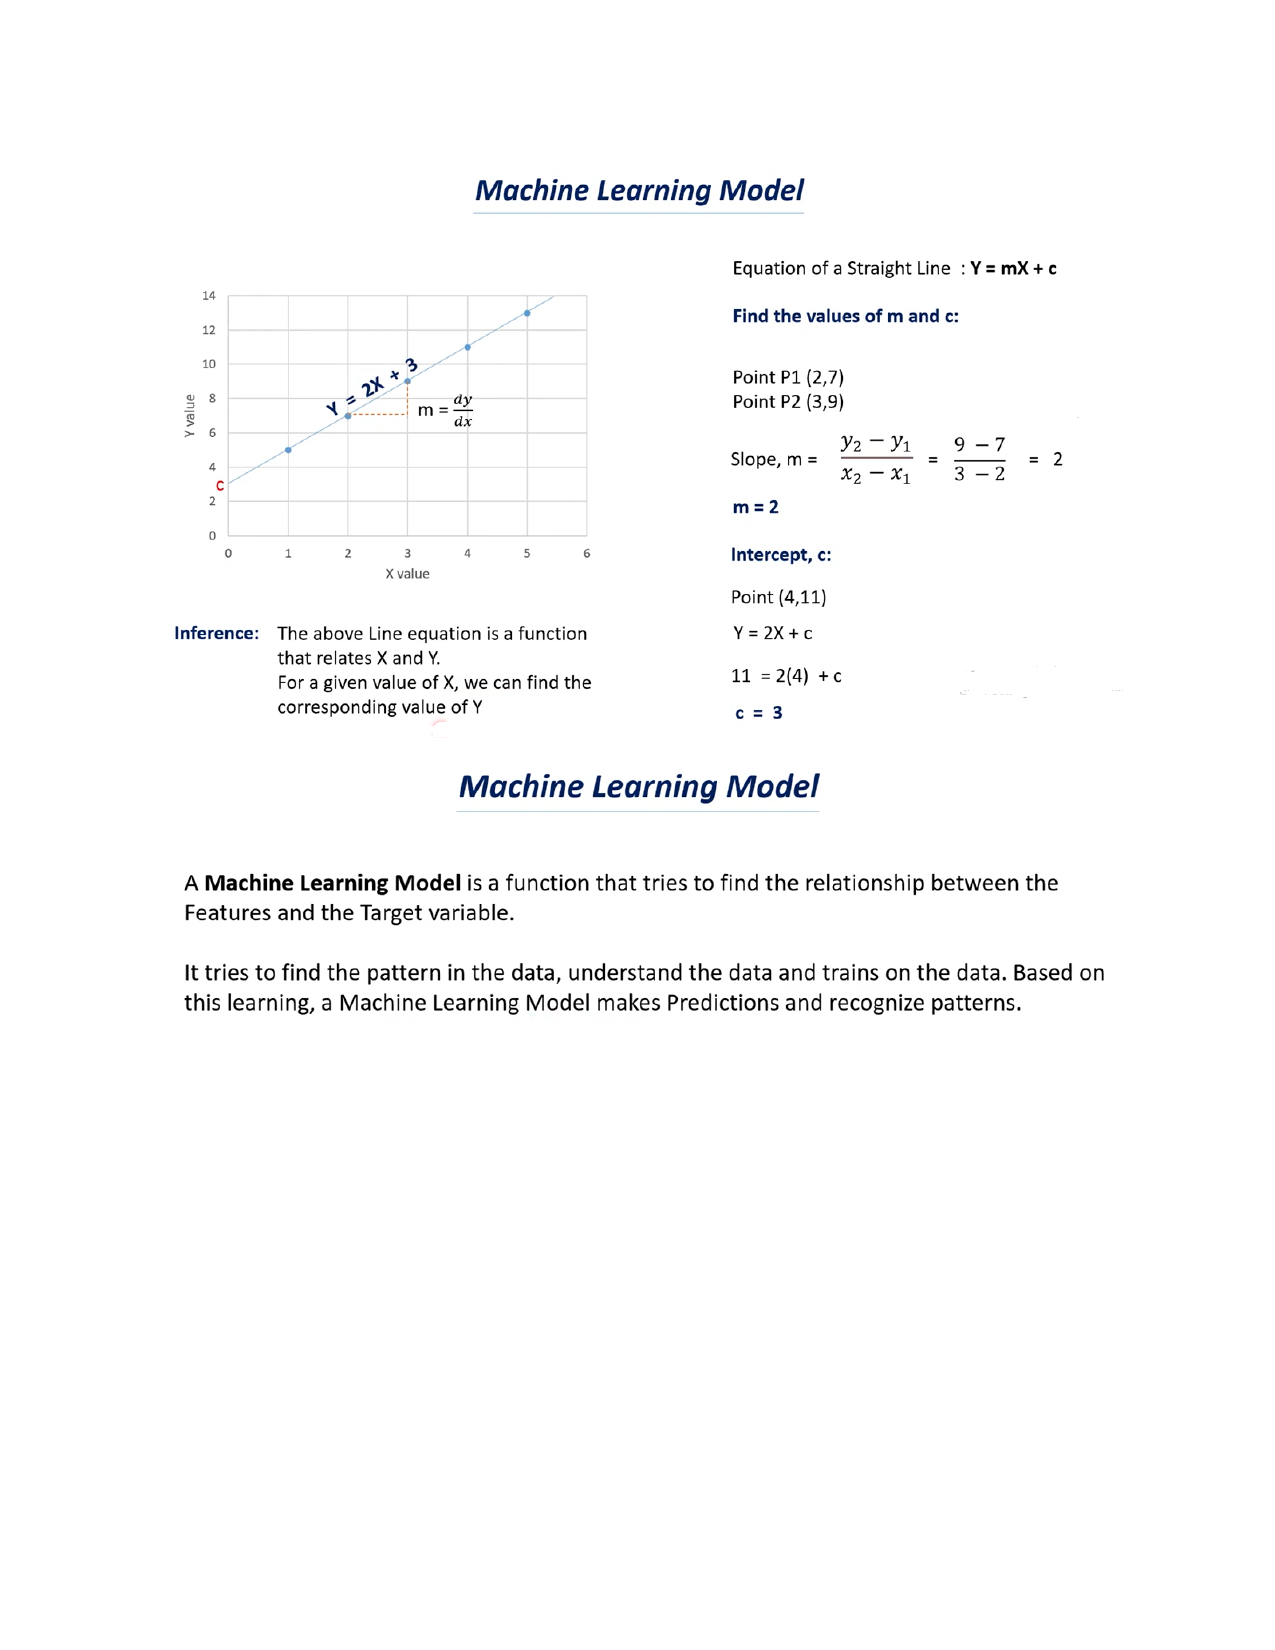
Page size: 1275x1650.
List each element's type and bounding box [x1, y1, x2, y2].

picture [150, 150, 1124, 738]
picture [150, 762, 1124, 1026]
